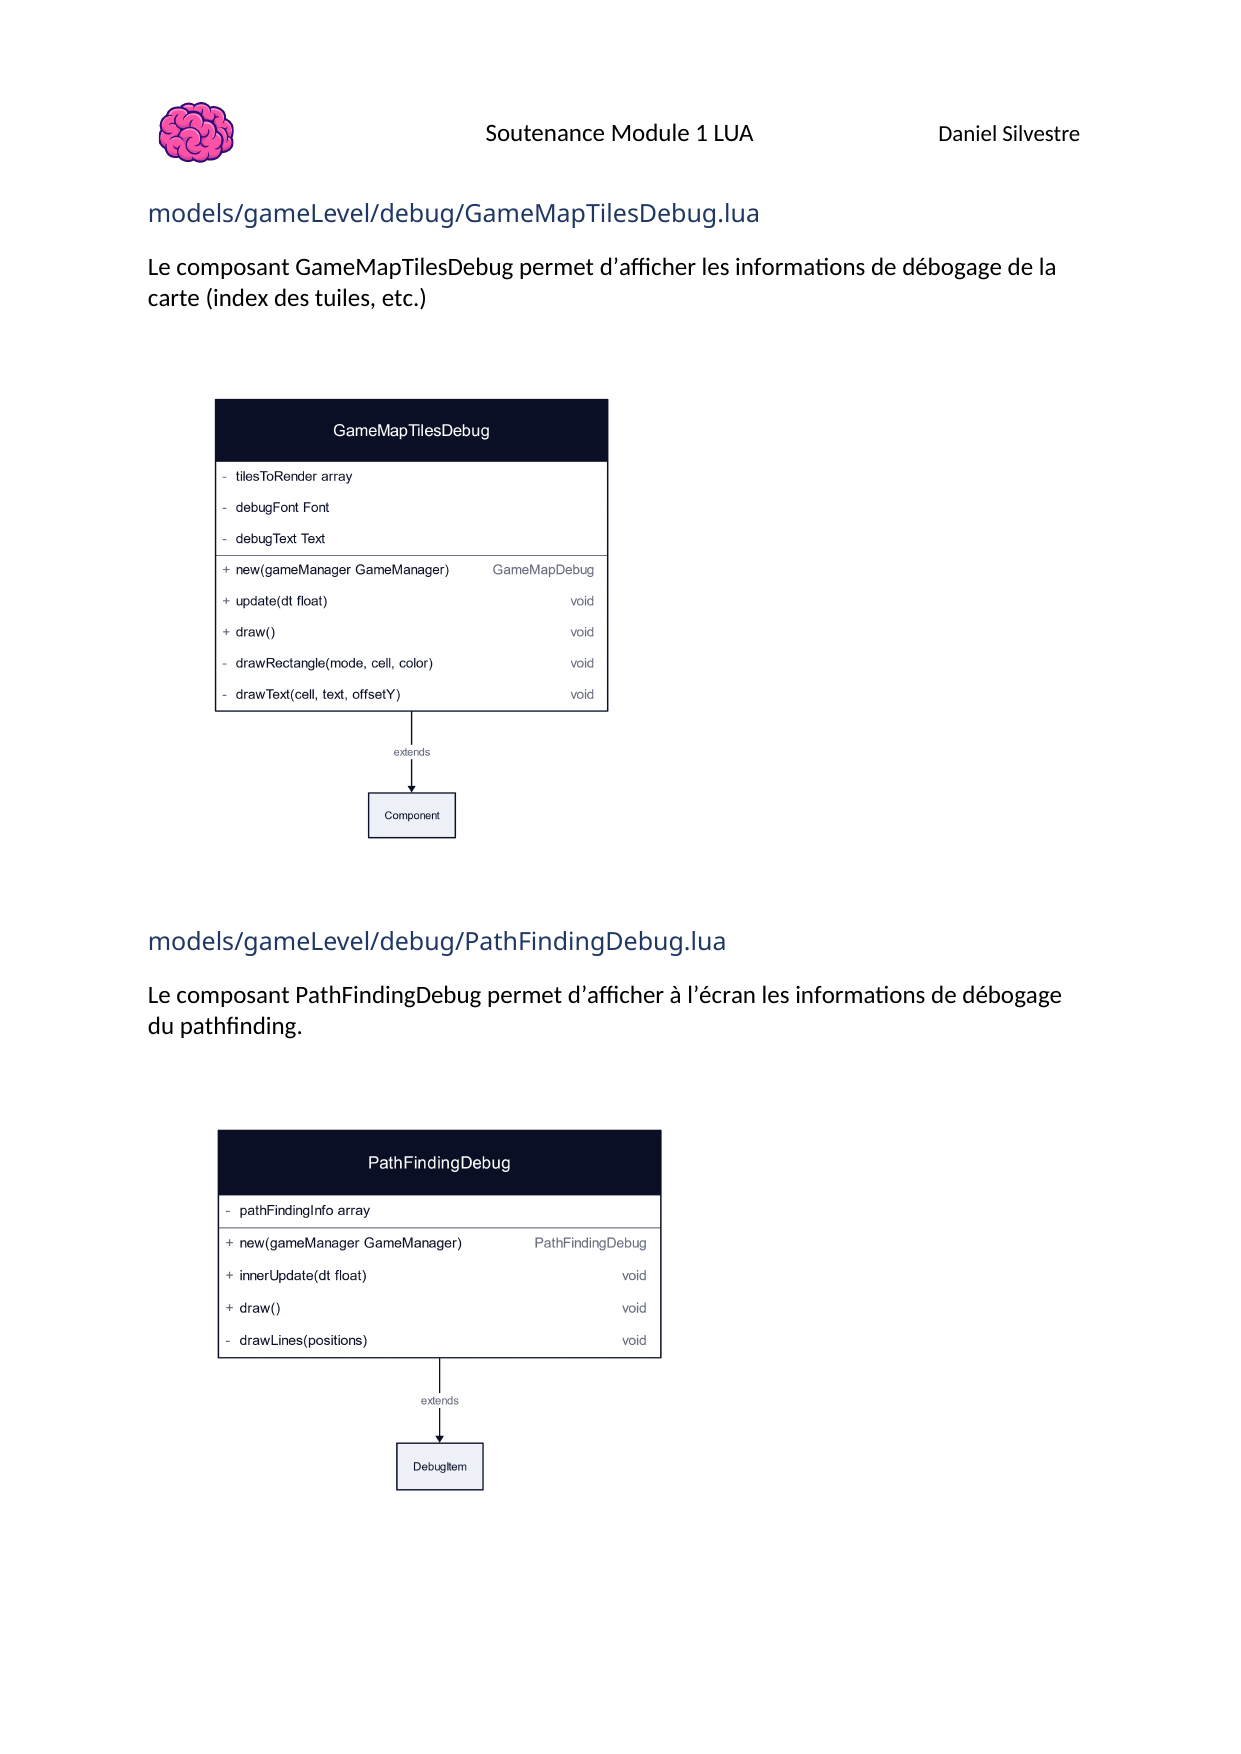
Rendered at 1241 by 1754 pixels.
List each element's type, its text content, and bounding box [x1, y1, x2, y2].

picture [158, 101, 234, 164]
text Le composant PathFindingDebug permet d’afficher à l’écran les informations de débogage du pathfinding. [148, 979, 1093, 1041]
subtitle models/gameLevel/debug/PathFindingDebug.lua [148, 924, 1093, 958]
picture [147, 1059, 732, 1561]
text Le composant GameMapTilesDebug permet d’afficher les informations de débogage de la carte (index des tuiles, etc.) [148, 251, 1093, 312]
picture [147, 331, 676, 906]
subtitle models/gameLevel/debug/GameMapTilesDebug.lua [148, 196, 1093, 230]
